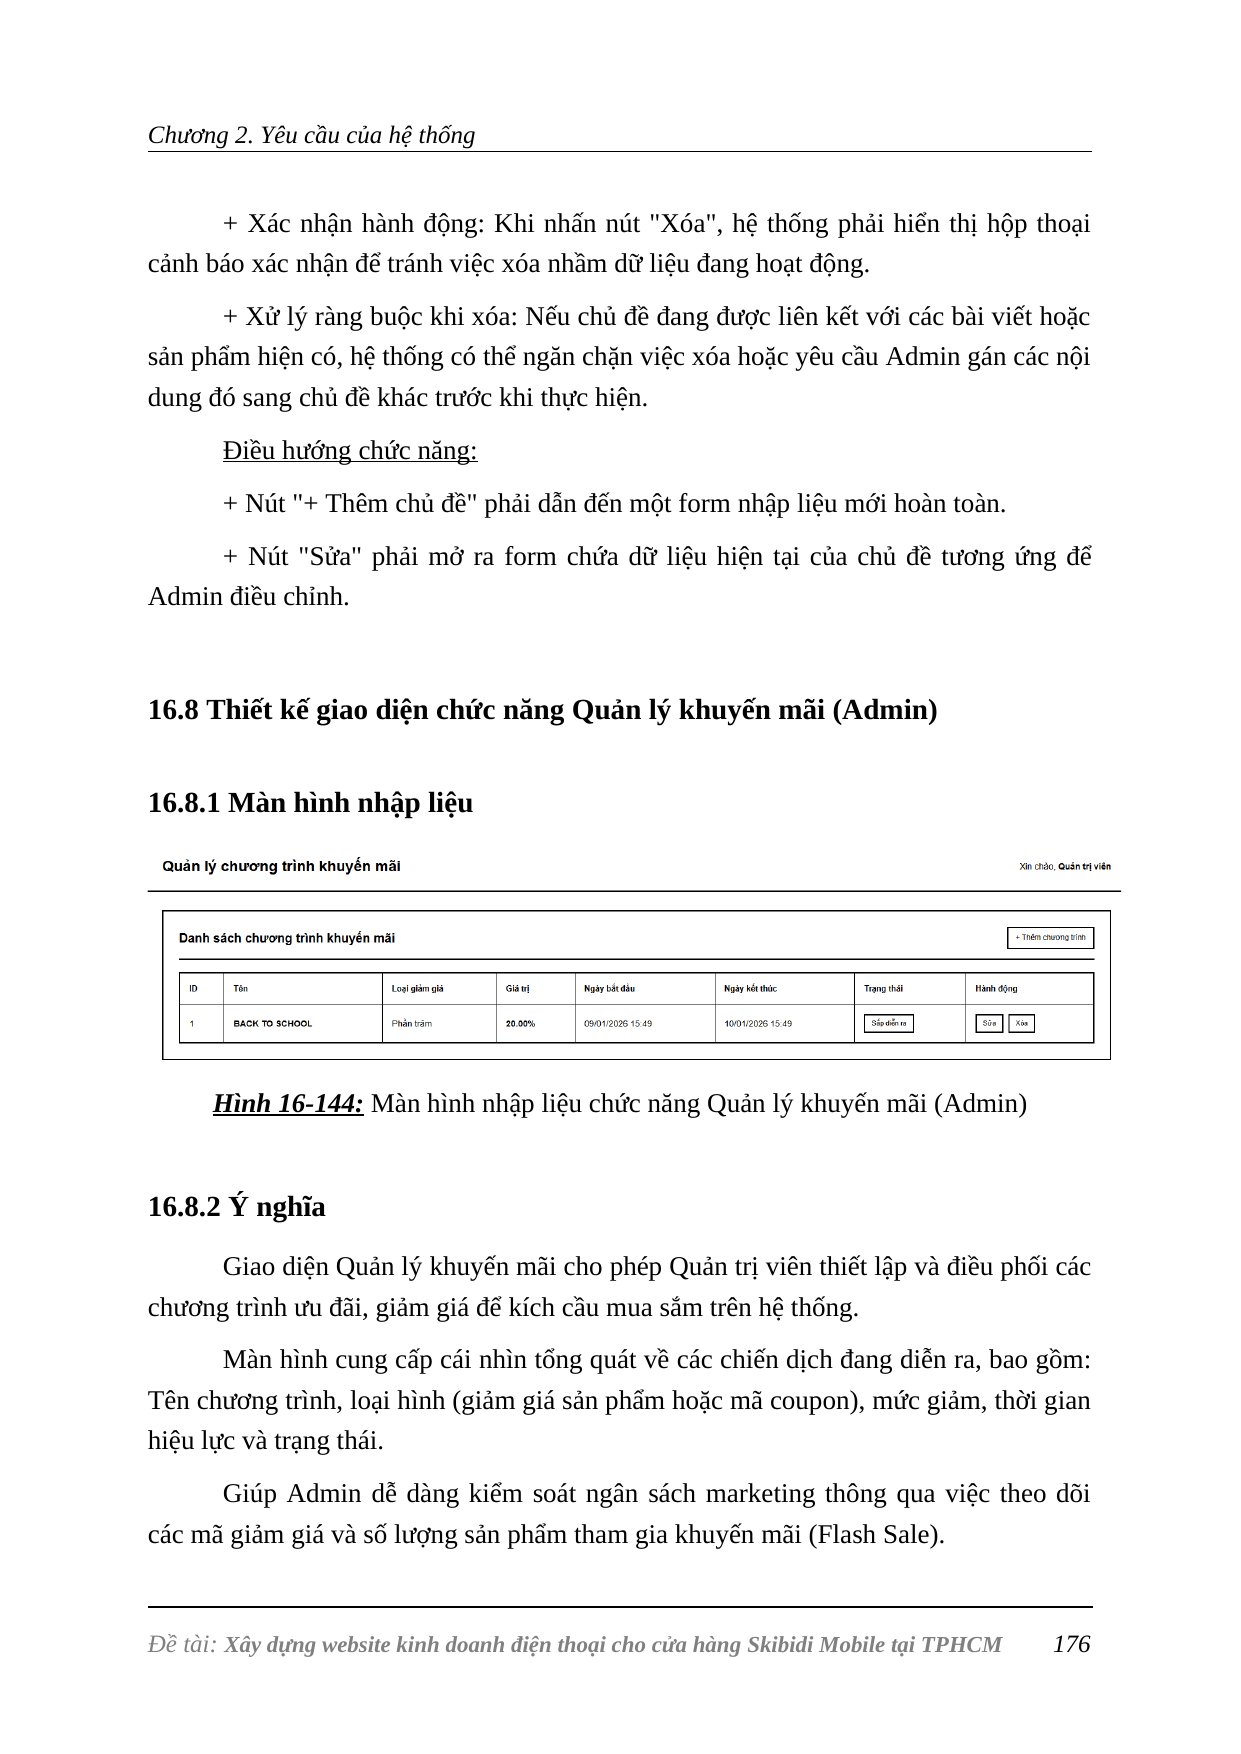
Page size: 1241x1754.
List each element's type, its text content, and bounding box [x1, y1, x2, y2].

subtitle Ý nghĩa [148, 1183, 1092, 1225]
picture [147, 845, 1122, 1066]
text Màn hình cung cấp cái nhìn tổng quát về các chiến dịch đang diễn ra, bao gồm: Tên chương trình, loại hình (giảm giá sản phẩm hoặc mã coupon), mức giảm, thời gian hiệu lực và trạng thái. [148, 1343, 1092, 1456]
text + Nút "+ Thêm chủ đề" phải dẫn đến một form nhập liệu mới hoàn toàn. [148, 487, 1092, 518]
text Giao diện Quản lý khuyến mãi cho phép Quản trị viên thiết lập và điều phối các chương trình ưu đãi, giảm giá để kích cầu mua sắm trên hệ thống. [148, 1250, 1092, 1322]
text Giúp Admin dễ dàng kiểm soát ngân sách marketing thông qua việc theo dõi các mã giảm giá và số lượng sản phẩm tham gia khuyến mãi (Flash Sale). [148, 1477, 1092, 1549]
text + Xử lý ràng buộc khi xóa: Nếu chủ đề đang được liên kết với các bài viết hoặc sản phẩm hiện có, hệ thống có thể ngăn chặn việc xóa hoặc yêu cầu Admin gán các nội dung đó sang chủ đề khác trước khi thực hiện. [148, 300, 1092, 412]
text Điều hướng chức năng: [148, 434, 1092, 465]
subtitle Thiết kế giao diện chức năng Quản lý khuyến mãi (Admin) [148, 683, 1092, 729]
text + Xác nhận hành động: Khi nhấn nút "Xóa", hệ thống phải hiển thị hộp thoại cảnh báo xác nhận để tránh việc xóa nhầm dữ liệu đang hoạt động. [148, 207, 1092, 278]
subtitle Màn hình nhập liệu [148, 779, 1092, 821]
text + Nút "Sửa" phải mở ra form chứa dữ liệu hiện tại của chủ đề tương ứng để Admin điều chỉnh. [148, 540, 1092, 611]
